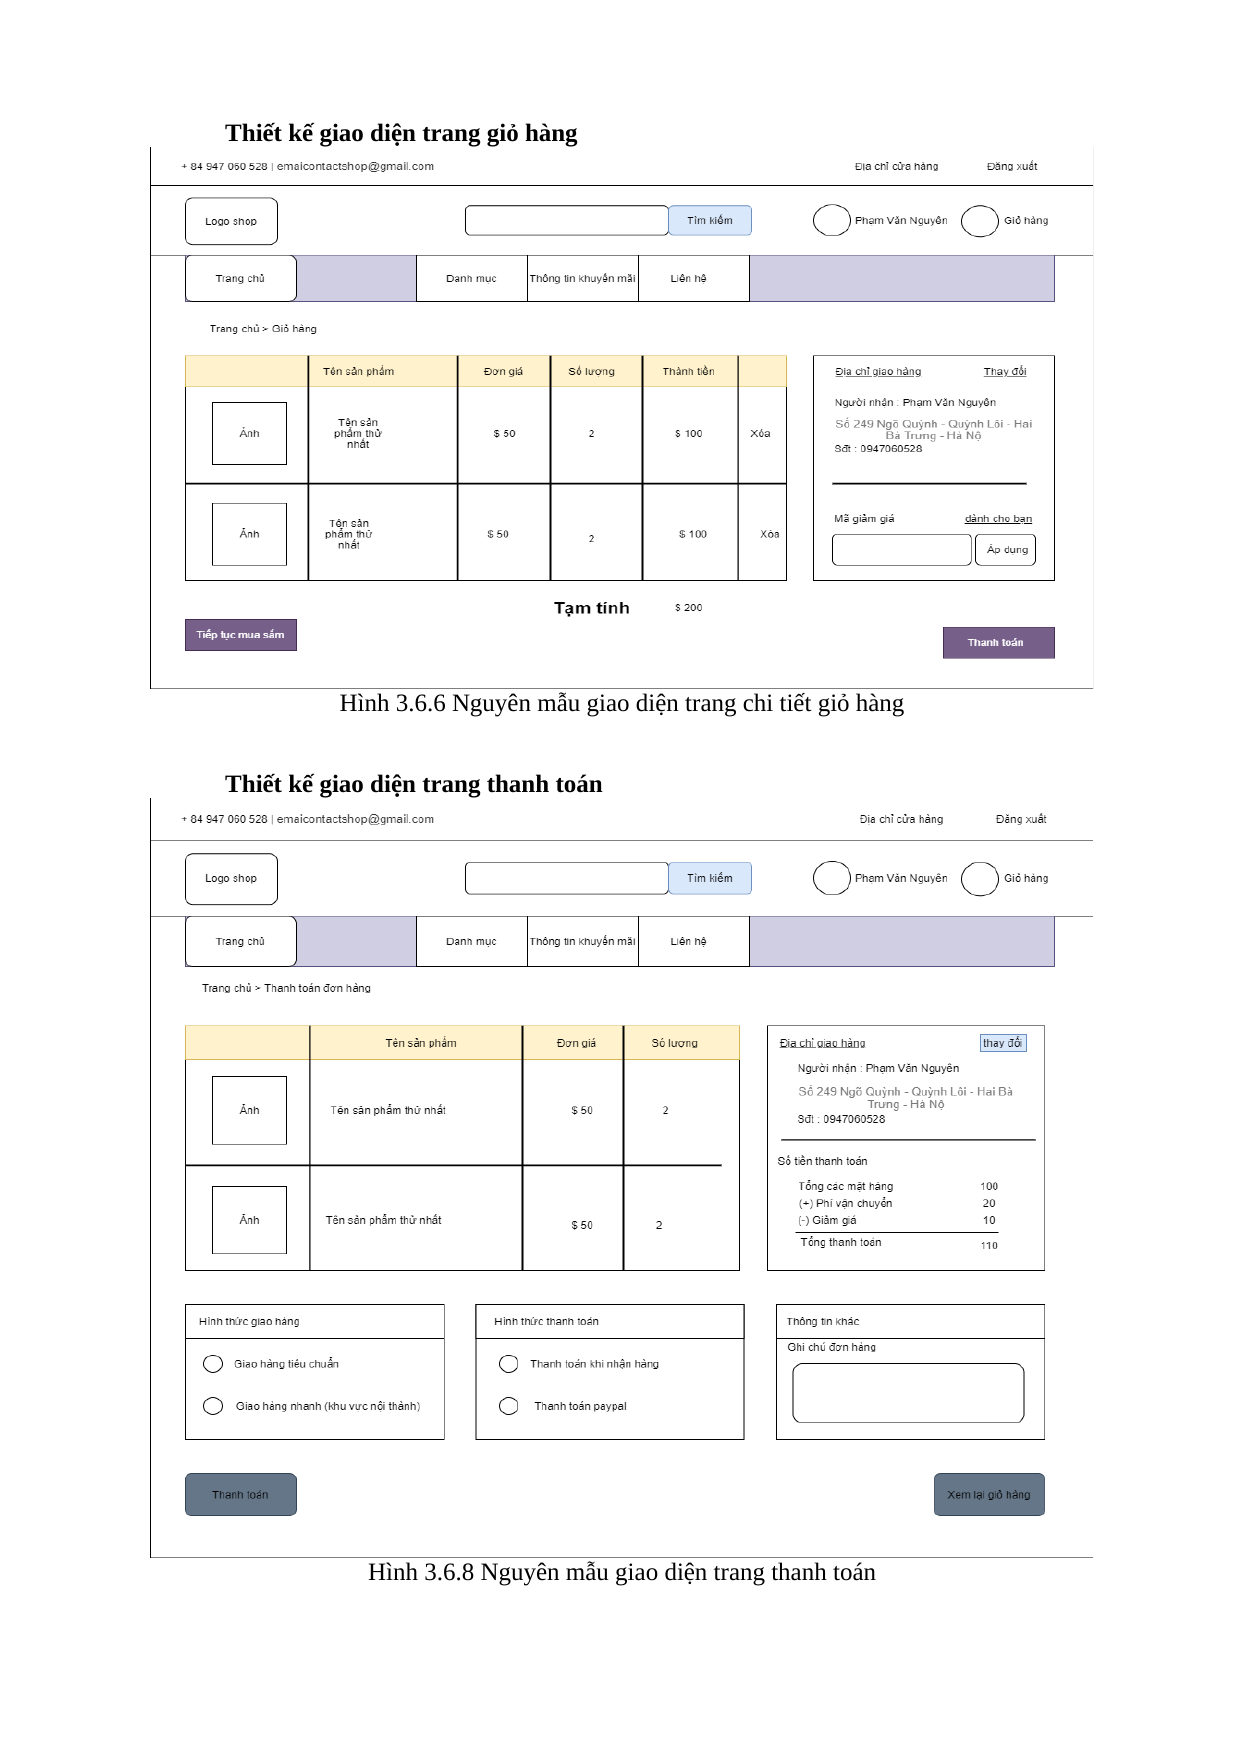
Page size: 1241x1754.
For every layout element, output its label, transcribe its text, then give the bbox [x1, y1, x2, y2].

subtitle Thiết kế giao diện trang giỏ hàng [150, 118, 1094, 147]
picture [150, 798, 1093, 1558]
subtitle Thiết kế giao diện trang thanh toán [150, 769, 1094, 798]
picture [150, 147, 1094, 689]
text Hình 3.6.6 Nguyên mẫu giao diện trang chi tiết giỏ hàng [150, 689, 1094, 717]
text Hình 3.6.8 Nguyên mẫu giao diện trang thanh toán [150, 1557, 1094, 1586]
